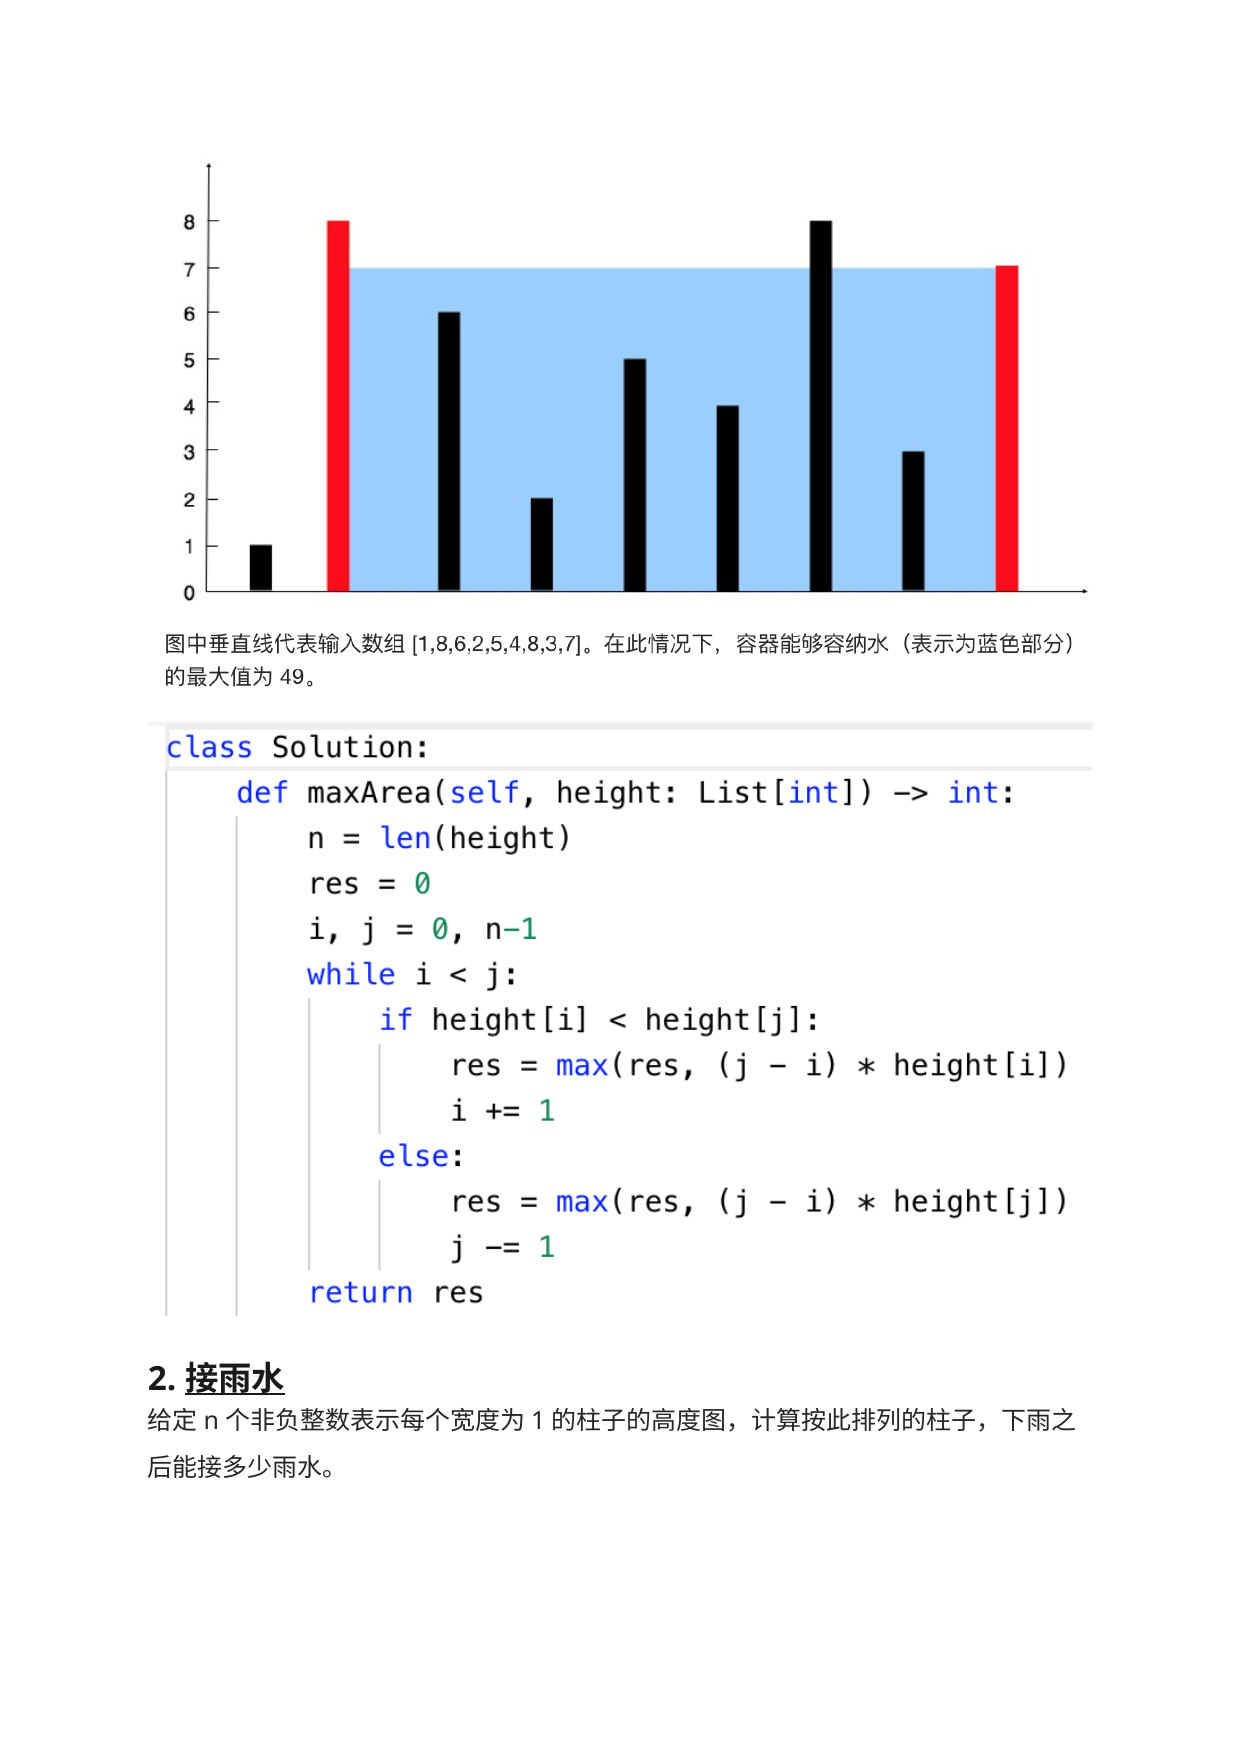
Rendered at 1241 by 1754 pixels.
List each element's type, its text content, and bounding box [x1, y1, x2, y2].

picture [147, 145, 1093, 702]
subtitle 2. 接雨水 [148, 1352, 1093, 1400]
text 给定 n 个非负整数表示每个宽度为 1 的柱子的高度图，计算按此排列的柱子，下雨之后能接多少雨水。 [148, 1400, 1093, 1483]
picture [147, 721, 1093, 1332]
